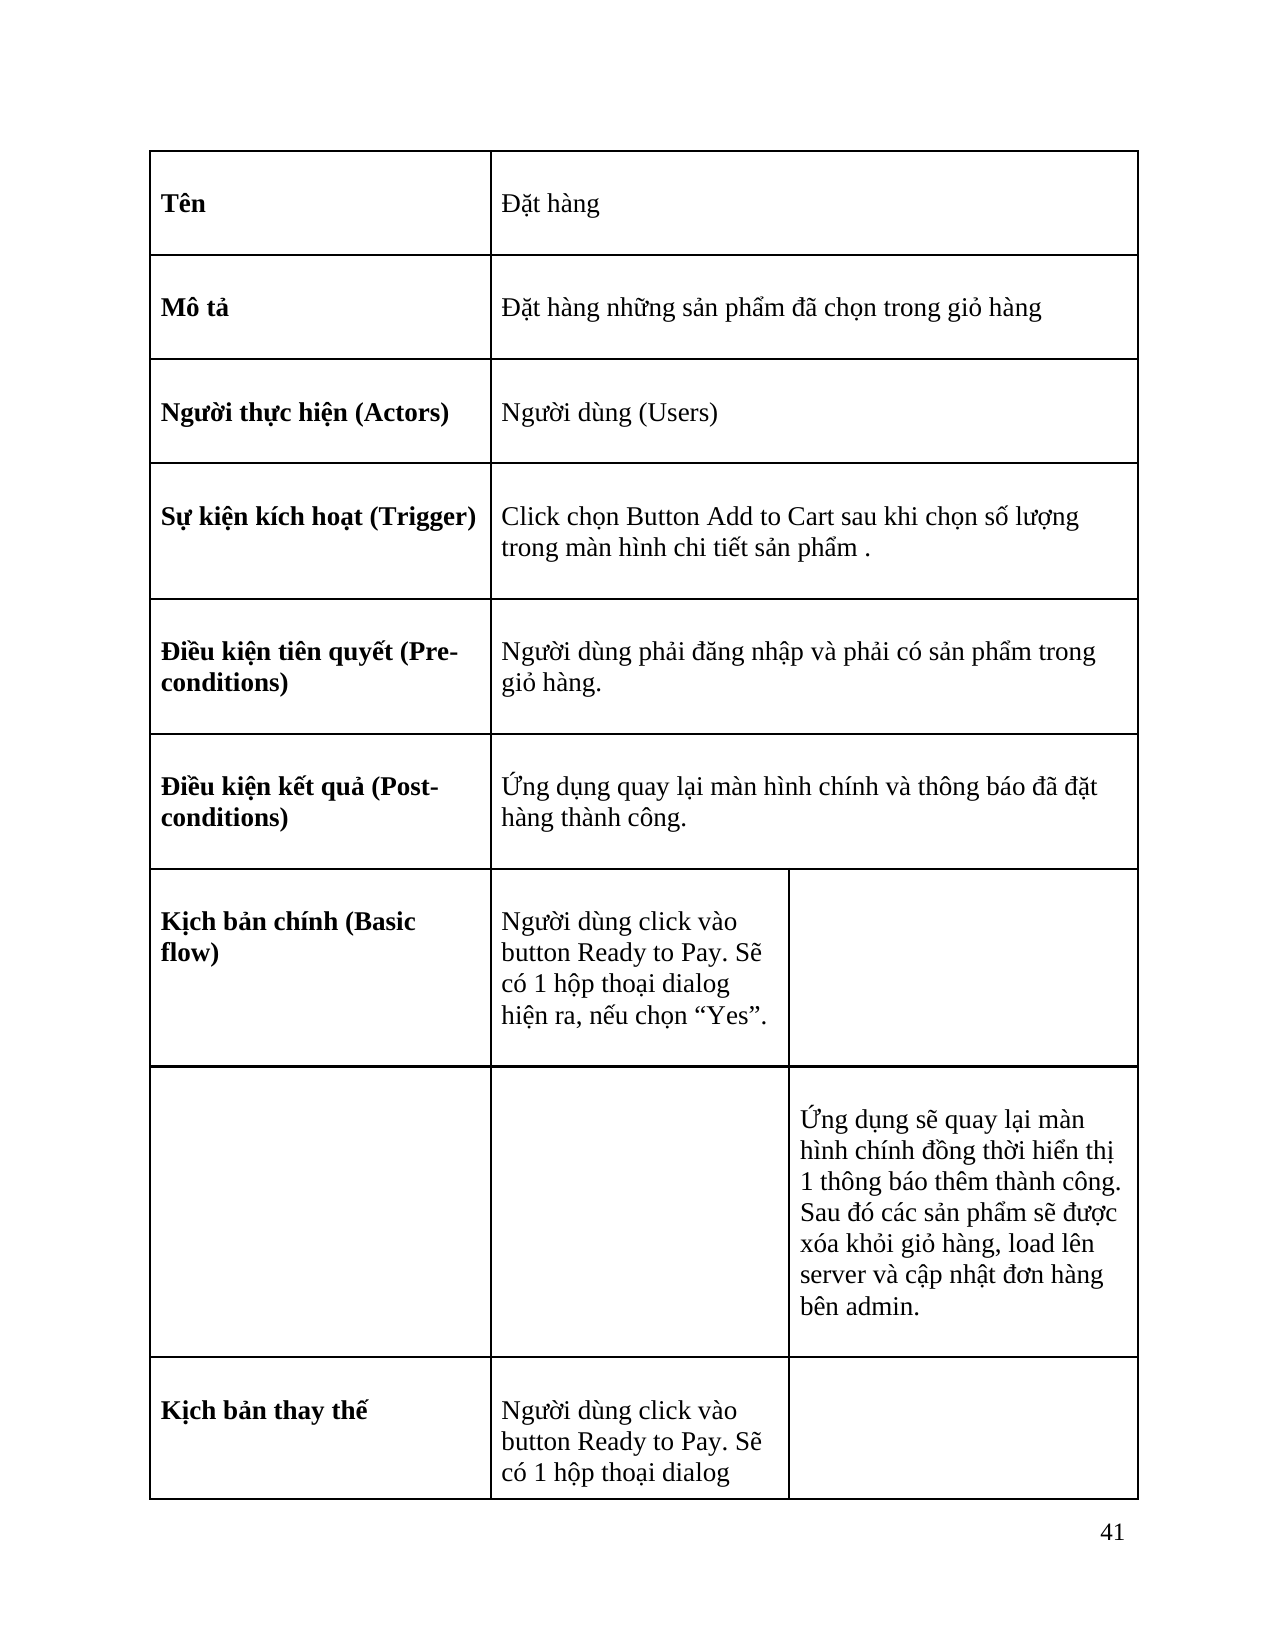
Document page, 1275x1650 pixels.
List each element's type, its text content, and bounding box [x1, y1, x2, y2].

table_cell [151, 1068, 490, 1356]
table_cell Điều kiện tiên quyết (Pre-conditions) [151, 600, 490, 733]
table_cell Đặt hàng [492, 152, 1137, 254]
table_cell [492, 1358, 788, 1498]
table_cell Đặt hàng những sản phẩm đã chọn trong giỏ hàng [492, 256, 1137, 358]
table_cell Click chọn Button Add to Cart sau khi chọn số lượng trong màn hình chi tiết sản phẩm . [492, 464, 1137, 597]
table_cell Người thực hiện (Actors) [151, 360, 490, 462]
table_cell Người dùng click vào button Ready to Pay. Sẽ có 1 hộp thoại dialog hiện ra, nếu chọn “Yes”. [492, 870, 788, 1065]
table_cell [790, 870, 1137, 1065]
table_cell Ứng dụng quay lại màn hình chính và thông báo đã đặt hàng thành công. [492, 735, 1137, 868]
table_cell Người dùng (Users) [492, 360, 1137, 462]
table_cell Người dùng phải đăng nhập và phải có sản phẩm trong giỏ hàng. [492, 600, 1137, 733]
table_cell Kịch bản thay thế [151, 1358, 490, 1498]
table_cell Kịch bản chính (Basic flow) [151, 870, 490, 1065]
table_cell Tên [151, 152, 490, 254]
table_cell Sự kiện kích hoạt (Trigger) [151, 464, 490, 597]
table_cell [790, 1358, 1137, 1498]
table_cell Mô tả [151, 256, 490, 358]
table_cell Ứng dụng sẽ quay lại màn hình chính đồng thời hiển thị 1 thông báo thêm thành công. Sau đó các sản phẩm sẽ được xóa khỏi giỏ hàng, load lên server và cập nhật đơn hàng bên admin. [790, 1068, 1137, 1356]
table_cell Điều kiện kết quả (Post-conditions) [151, 735, 490, 868]
table_cell [492, 1068, 788, 1356]
